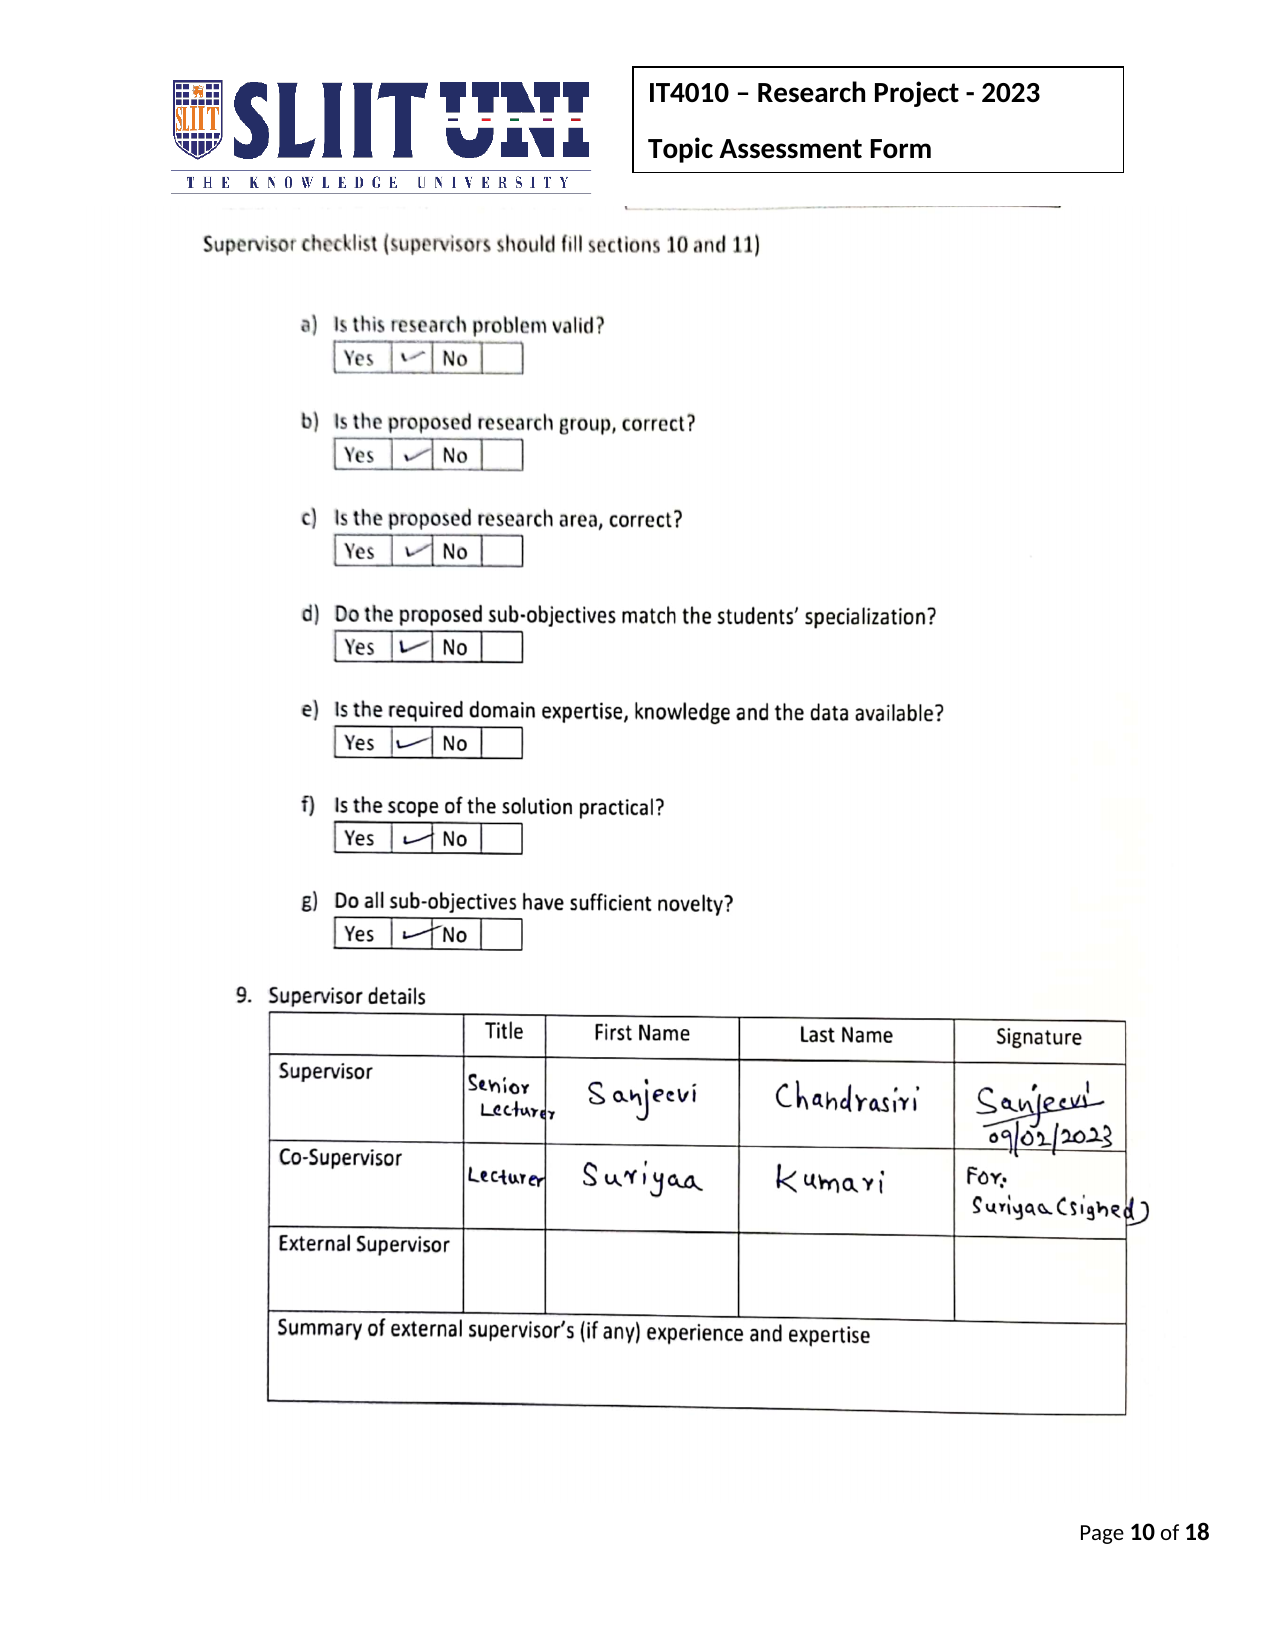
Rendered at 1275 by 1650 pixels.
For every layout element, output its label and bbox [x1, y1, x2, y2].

picture [79, 206, 1192, 1501]
picture [171, 80, 592, 194]
